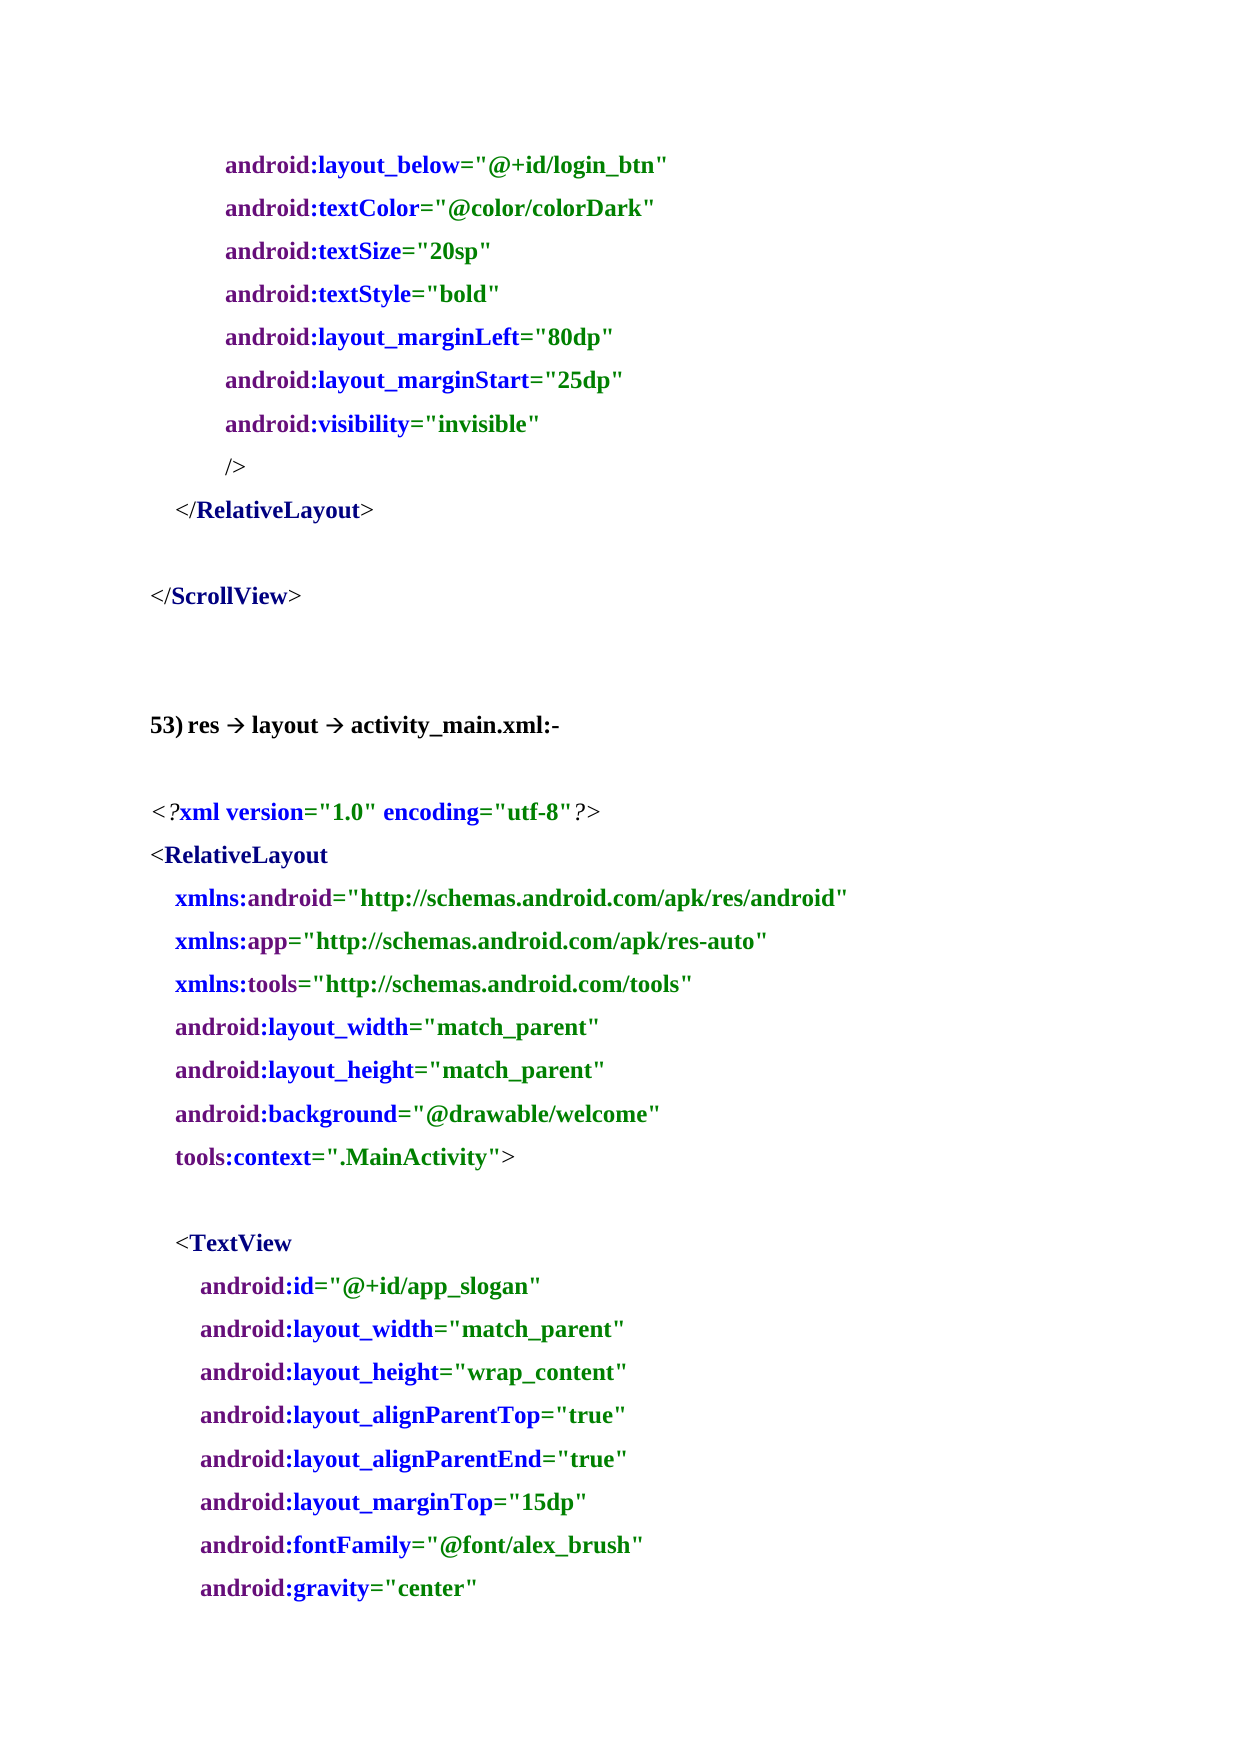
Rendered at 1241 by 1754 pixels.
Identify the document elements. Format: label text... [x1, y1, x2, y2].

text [150, 797, 1090, 1602]
list res layout activity_main.xml:- [150, 711, 1090, 739]
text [150, 150, 1090, 610]
